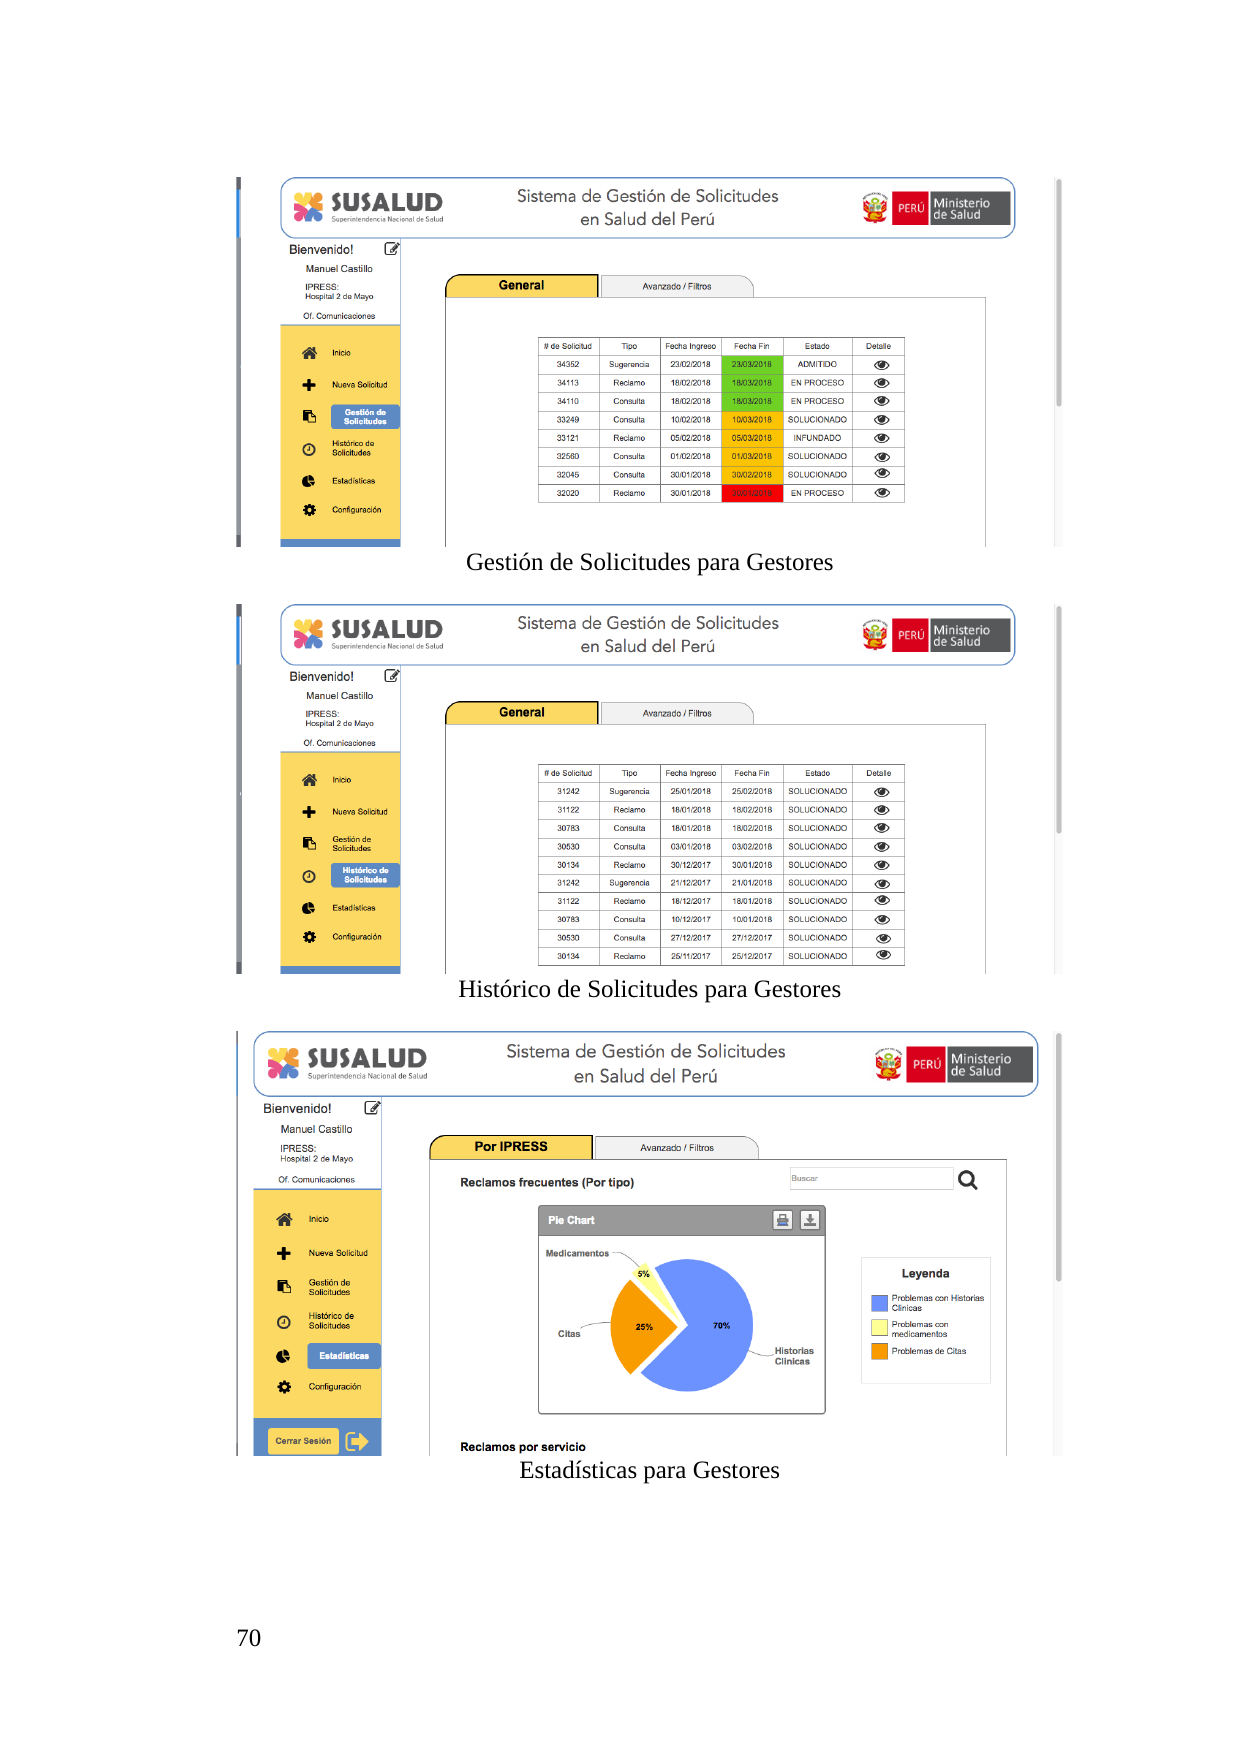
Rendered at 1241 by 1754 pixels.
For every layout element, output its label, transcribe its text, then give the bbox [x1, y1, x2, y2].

text Histórico de Solicitudes para Gestores [236, 974, 1063, 1003]
text Estadísticas para Gestores [236, 1456, 1063, 1484]
picture [236, 604, 1063, 974]
picture [236, 177, 1063, 547]
picture [236, 1031, 1063, 1456]
text Gestión de Solicitudes para Gestores [236, 547, 1063, 576]
